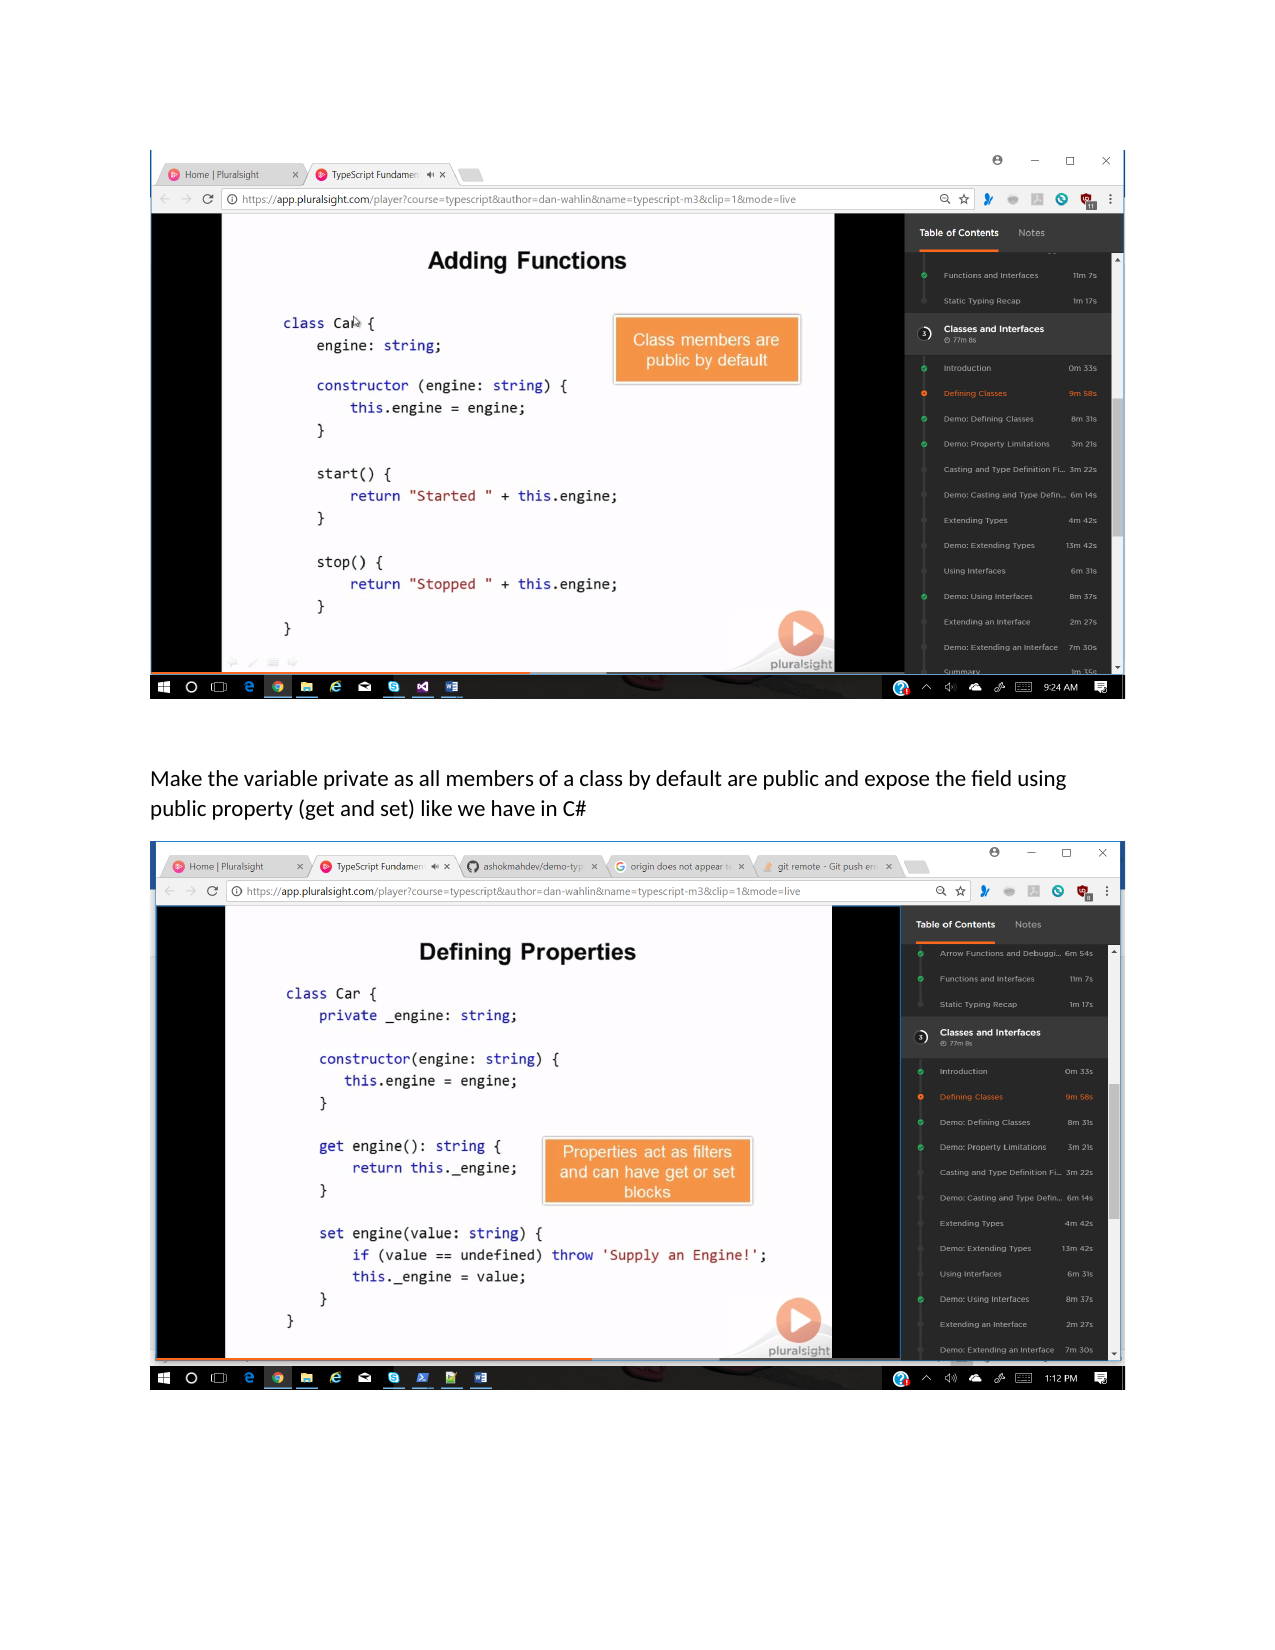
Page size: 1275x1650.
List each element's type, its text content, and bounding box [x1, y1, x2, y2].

picture [150, 841, 1125, 1390]
text Make the variable private as all members of a class by default are public and expose the field using public property (get and set) like we have in C# [150, 764, 1125, 822]
picture [150, 150, 1125, 699]
